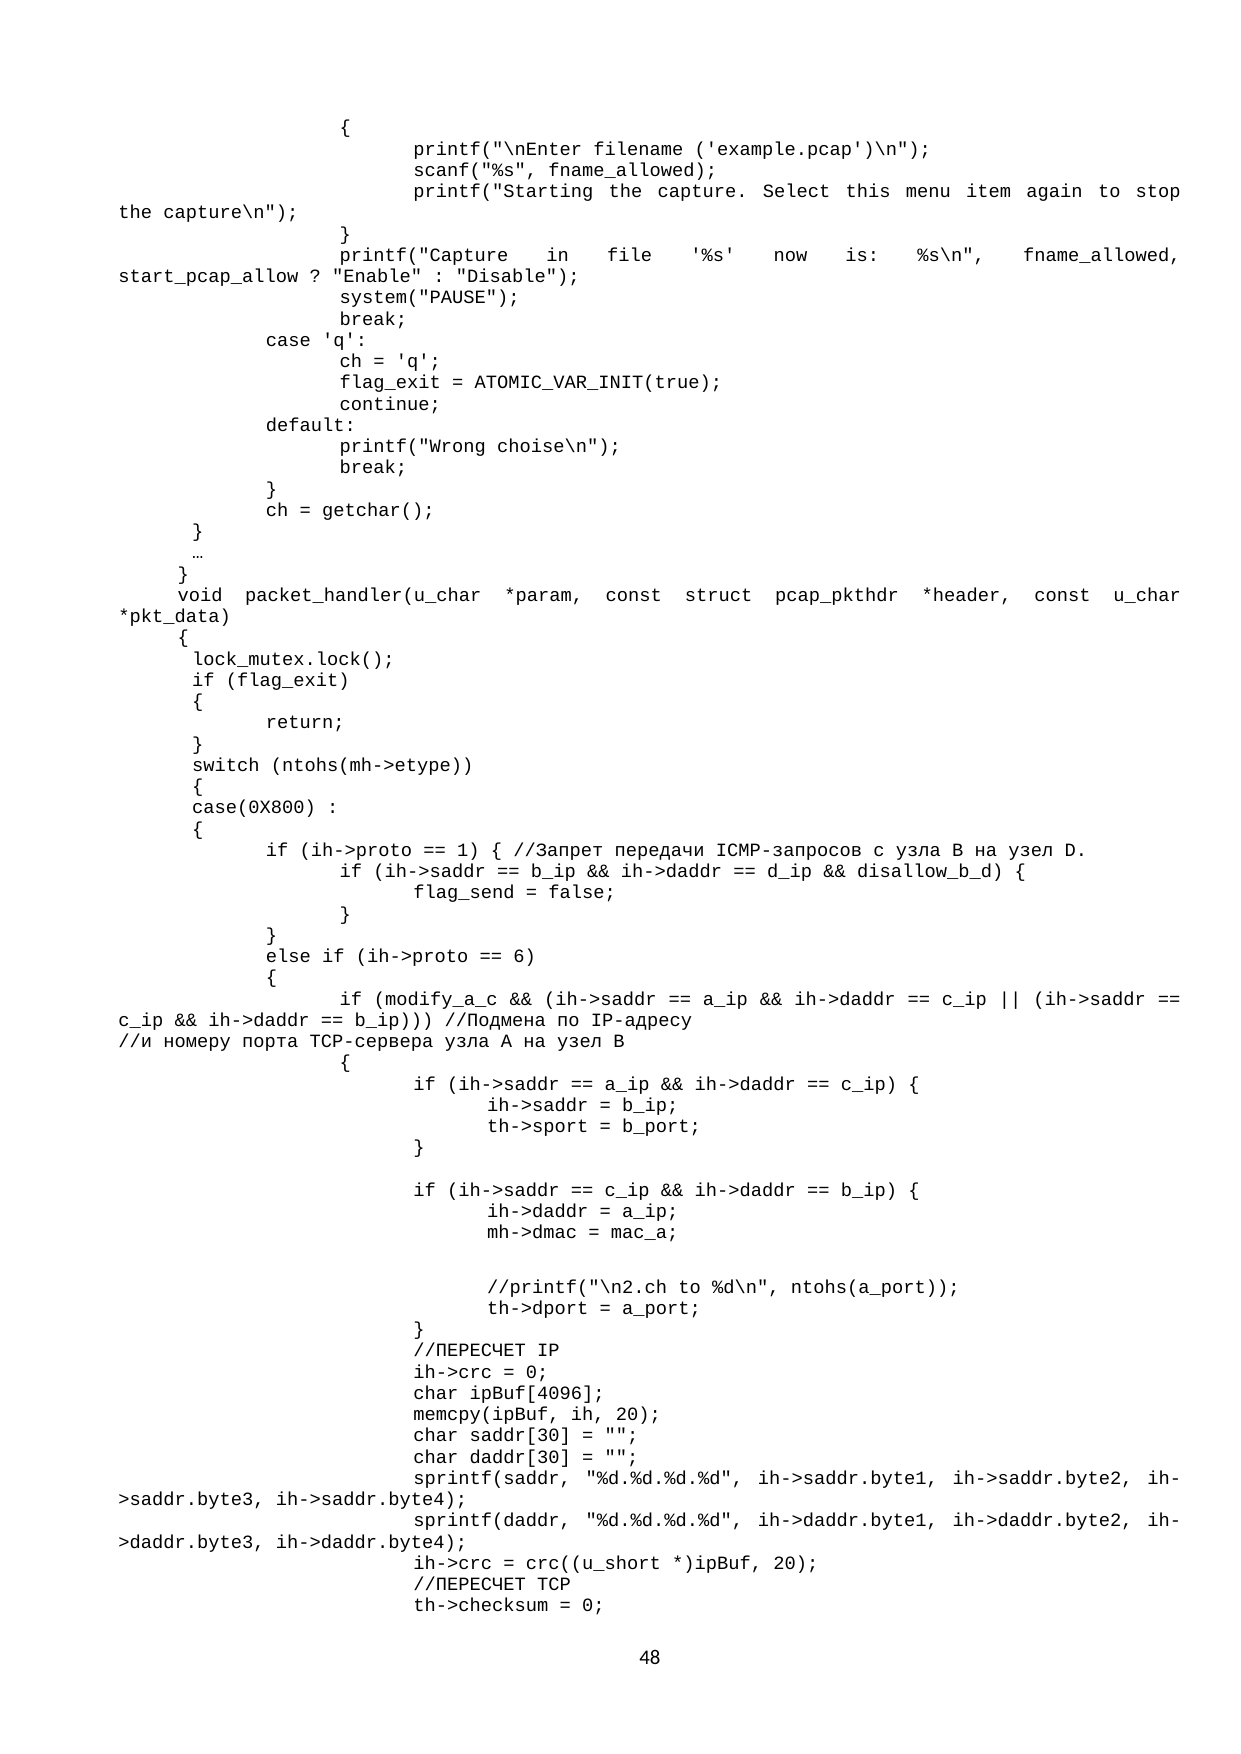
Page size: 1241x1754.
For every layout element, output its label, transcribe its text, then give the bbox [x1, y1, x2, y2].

text ih->daddr = a_ip; [118, 1202, 1181, 1223]
text printf("\nEnter filename ('example.pcap')\n"); [118, 139, 1181, 161]
text sprintf(saddr, "%d.%d.%d.%d", ih->saddr.byte1, ih->saddr.byte2, ih->saddr.byte3, ih->saddr.byte4); [118, 1469, 1181, 1511]
text ih->crc = crc((u_short *)ipBuf, 20); [118, 1554, 1181, 1575]
text } [118, 904, 1181, 926]
text printf("Starting the capture. Select this menu item again to stop the capture\n"); [118, 182, 1181, 224]
text else if (ih->proto == 6) [118, 947, 1181, 968]
text //и номеру порта TCP-сервера узла A на узел B [118, 1032, 1181, 1053]
text } [118, 479, 1181, 501]
text flag_send = false; [118, 883, 1181, 904]
text } [118, 1138, 1181, 1159]
text ch = 'q'; [118, 352, 1181, 373]
text { [118, 1053, 1181, 1074]
text } [118, 564, 1181, 586]
text ih->saddr = b_ip; [118, 1096, 1181, 1117]
text char saddr[30] = ""; [118, 1426, 1181, 1447]
text } [118, 522, 1181, 543]
text if (flag_exit) [118, 671, 1181, 692]
text { [118, 968, 1181, 989]
text continue; [118, 394, 1181, 416]
text lock_mutex.lock(); [118, 649, 1181, 671]
text { [118, 777, 1181, 798]
text if (modify_a_c && (ih->saddr == a_ip && ih->daddr == c_ip || (ih->saddr == c_ip && ih->daddr == b_ip))) //Подмена по IP-адресу [118, 989, 1181, 1032]
text case 'q': [118, 331, 1181, 352]
text memcpy(ipBuf, ih, 20); [118, 1405, 1181, 1426]
text char ipBuf[4096]; [118, 1384, 1181, 1405]
text switch (ntohs(mh->etype)) [118, 756, 1181, 777]
text case(0X800) : [118, 798, 1181, 819]
text system("PAUSE"); [118, 288, 1181, 309]
text printf("Wrong choise\n"); [118, 437, 1181, 458]
text th->checksum = 0; [118, 1596, 1181, 1617]
text { [118, 118, 1181, 139]
text th->sport = b_port; [118, 1117, 1181, 1138]
text void packet_handler(u_char *param, const struct pcap_pkthdr *header, const u_char *pkt_data) [118, 586, 1181, 628]
text flag_exit = ATOMIC_VAR_INIT(true); [118, 373, 1181, 394]
text { [118, 692, 1181, 713]
text break; [118, 309, 1181, 331]
text default: [118, 416, 1181, 437]
text //ПЕРЕСЧЕТ TCP [118, 1575, 1181, 1596]
text th->dport = a_port; [118, 1299, 1181, 1320]
text } [118, 734, 1181, 756]
text ih->crc = 0; [118, 1362, 1181, 1384]
text if (ih->saddr == c_ip && ih->daddr == b_ip) { [118, 1181, 1181, 1202]
text } [118, 1320, 1181, 1341]
text mh->dmac = mac_a; [118, 1223, 1181, 1244]
text ch = getchar(); [118, 501, 1181, 522]
text { [118, 628, 1181, 649]
text break; [118, 458, 1181, 479]
text … [118, 543, 1181, 564]
text } [118, 224, 1181, 246]
text } [118, 926, 1181, 947]
text //printf("\n2.ch to %d\n", ntohs(a_port)); [118, 1277, 1181, 1299]
text return; [118, 713, 1181, 734]
text if (ih->proto == 1) { //Запрет передачи ICMP-запросов c узла B на узел D. [118, 841, 1181, 862]
text printf("Capture in file '%s' now is: %s\n", fname_allowed, start_pcap_allow ? "Enable" : "Disable"); [118, 246, 1181, 288]
text if (ih->saddr == a_ip && ih->daddr == c_ip) { [118, 1074, 1181, 1096]
text char daddr[30] = ""; [118, 1447, 1181, 1469]
text if (ih->saddr == b_ip && ih->daddr == d_ip && disallow_b_d) { [118, 862, 1181, 883]
text { [118, 819, 1181, 841]
text sprintf(daddr, "%d.%d.%d.%d", ih->daddr.byte1, ih->daddr.byte2, ih->daddr.byte3, ih->daddr.byte4); [118, 1511, 1181, 1554]
text scanf("%s", fname_allowed); [118, 161, 1181, 182]
text //ПЕРЕСЧЕТ IP [118, 1341, 1181, 1362]
